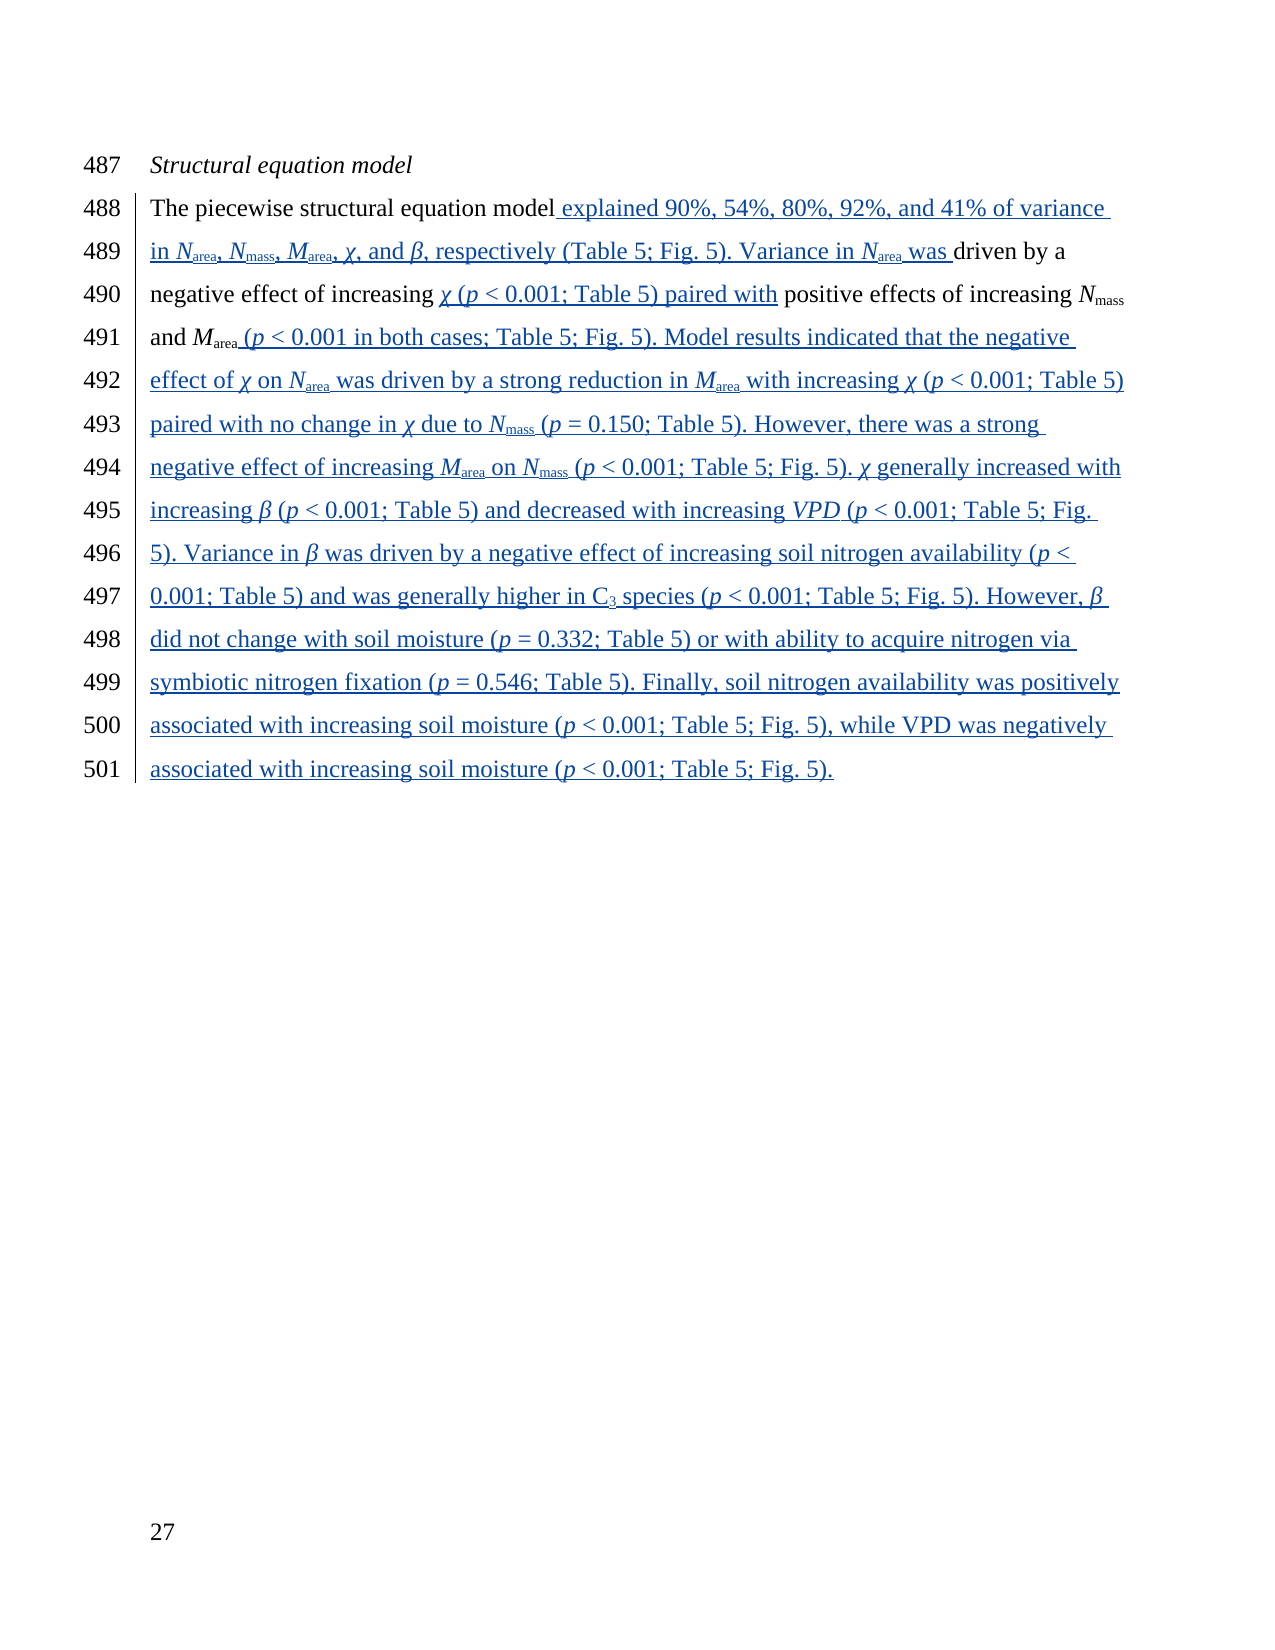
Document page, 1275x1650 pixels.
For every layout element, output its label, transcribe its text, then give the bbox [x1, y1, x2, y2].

text The piecewise structural equation modeldriven by a negative effect of increasing positive effects of increasing Nmass and Marea [150, 193, 1125, 782]
text Structural equation model [150, 150, 1125, 179]
